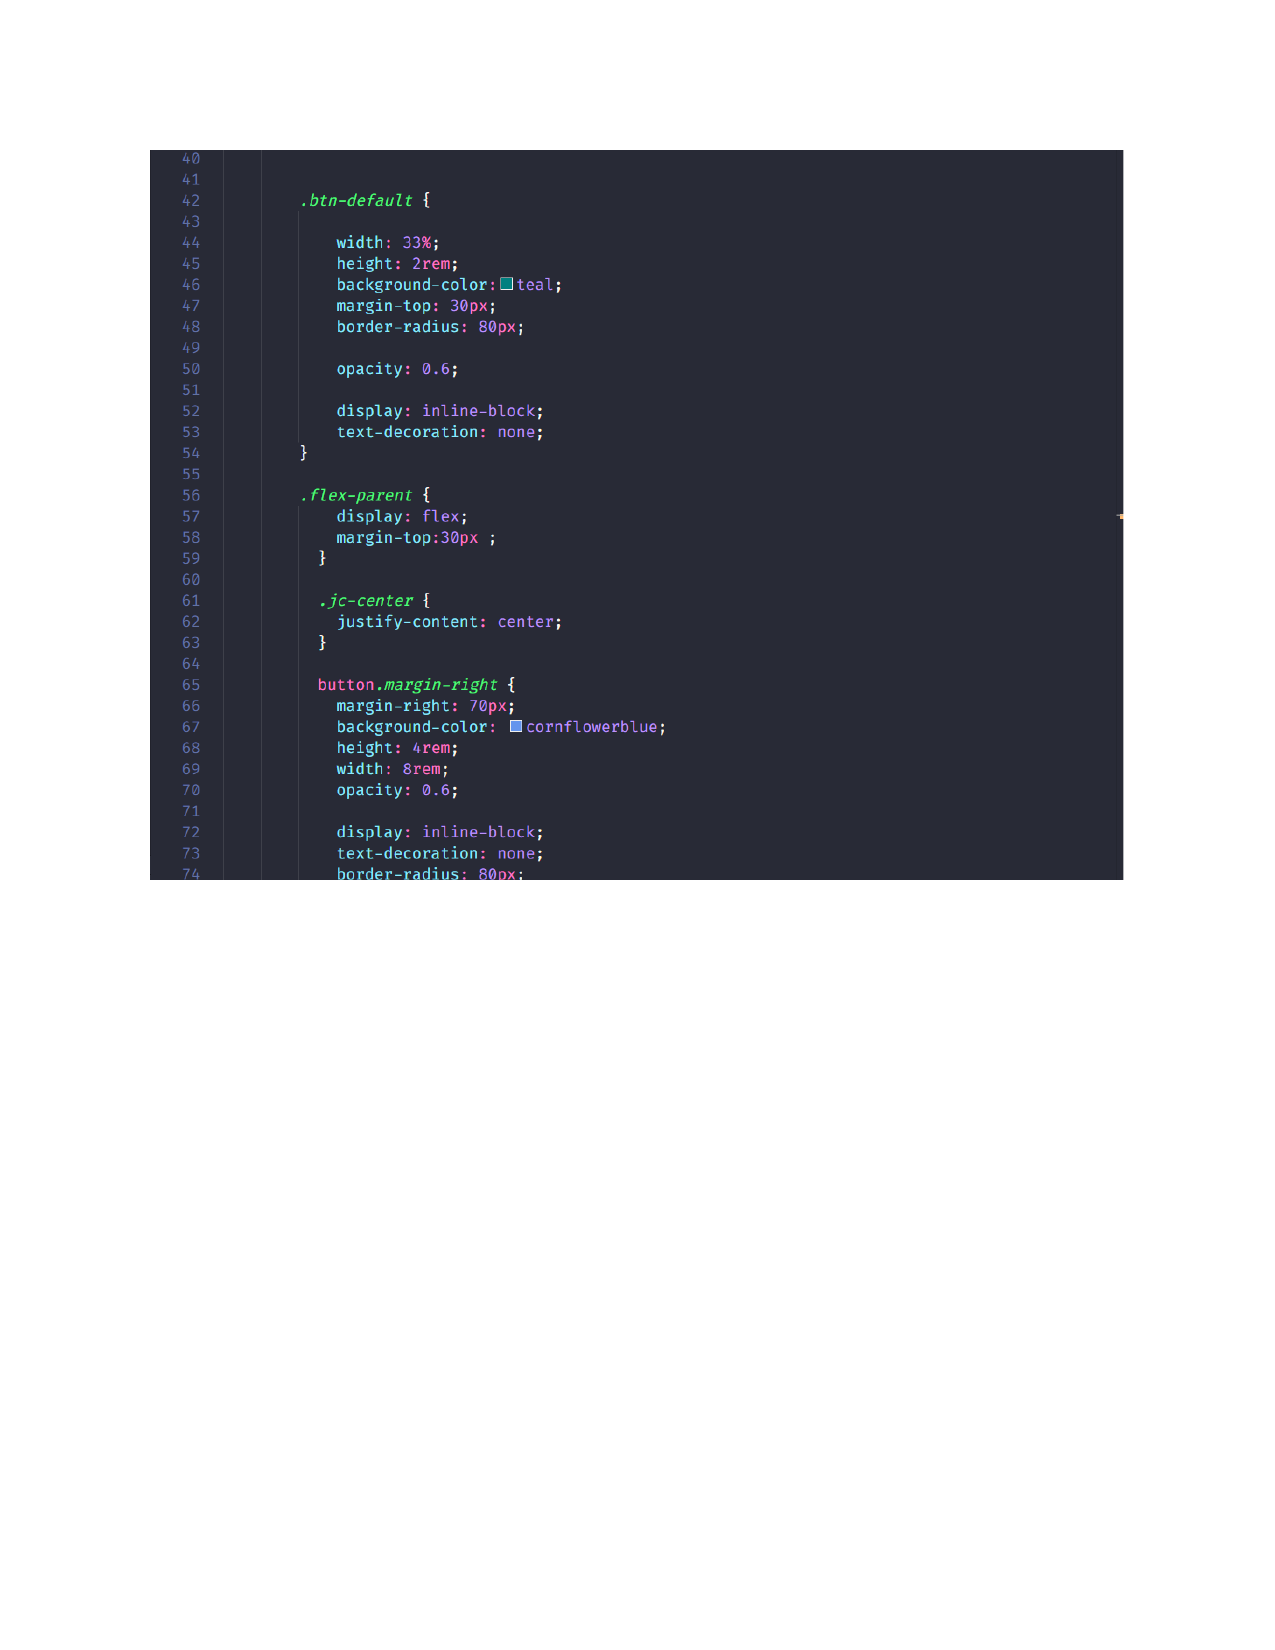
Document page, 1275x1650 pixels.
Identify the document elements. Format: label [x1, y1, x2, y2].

picture [150, 150, 1124, 880]
